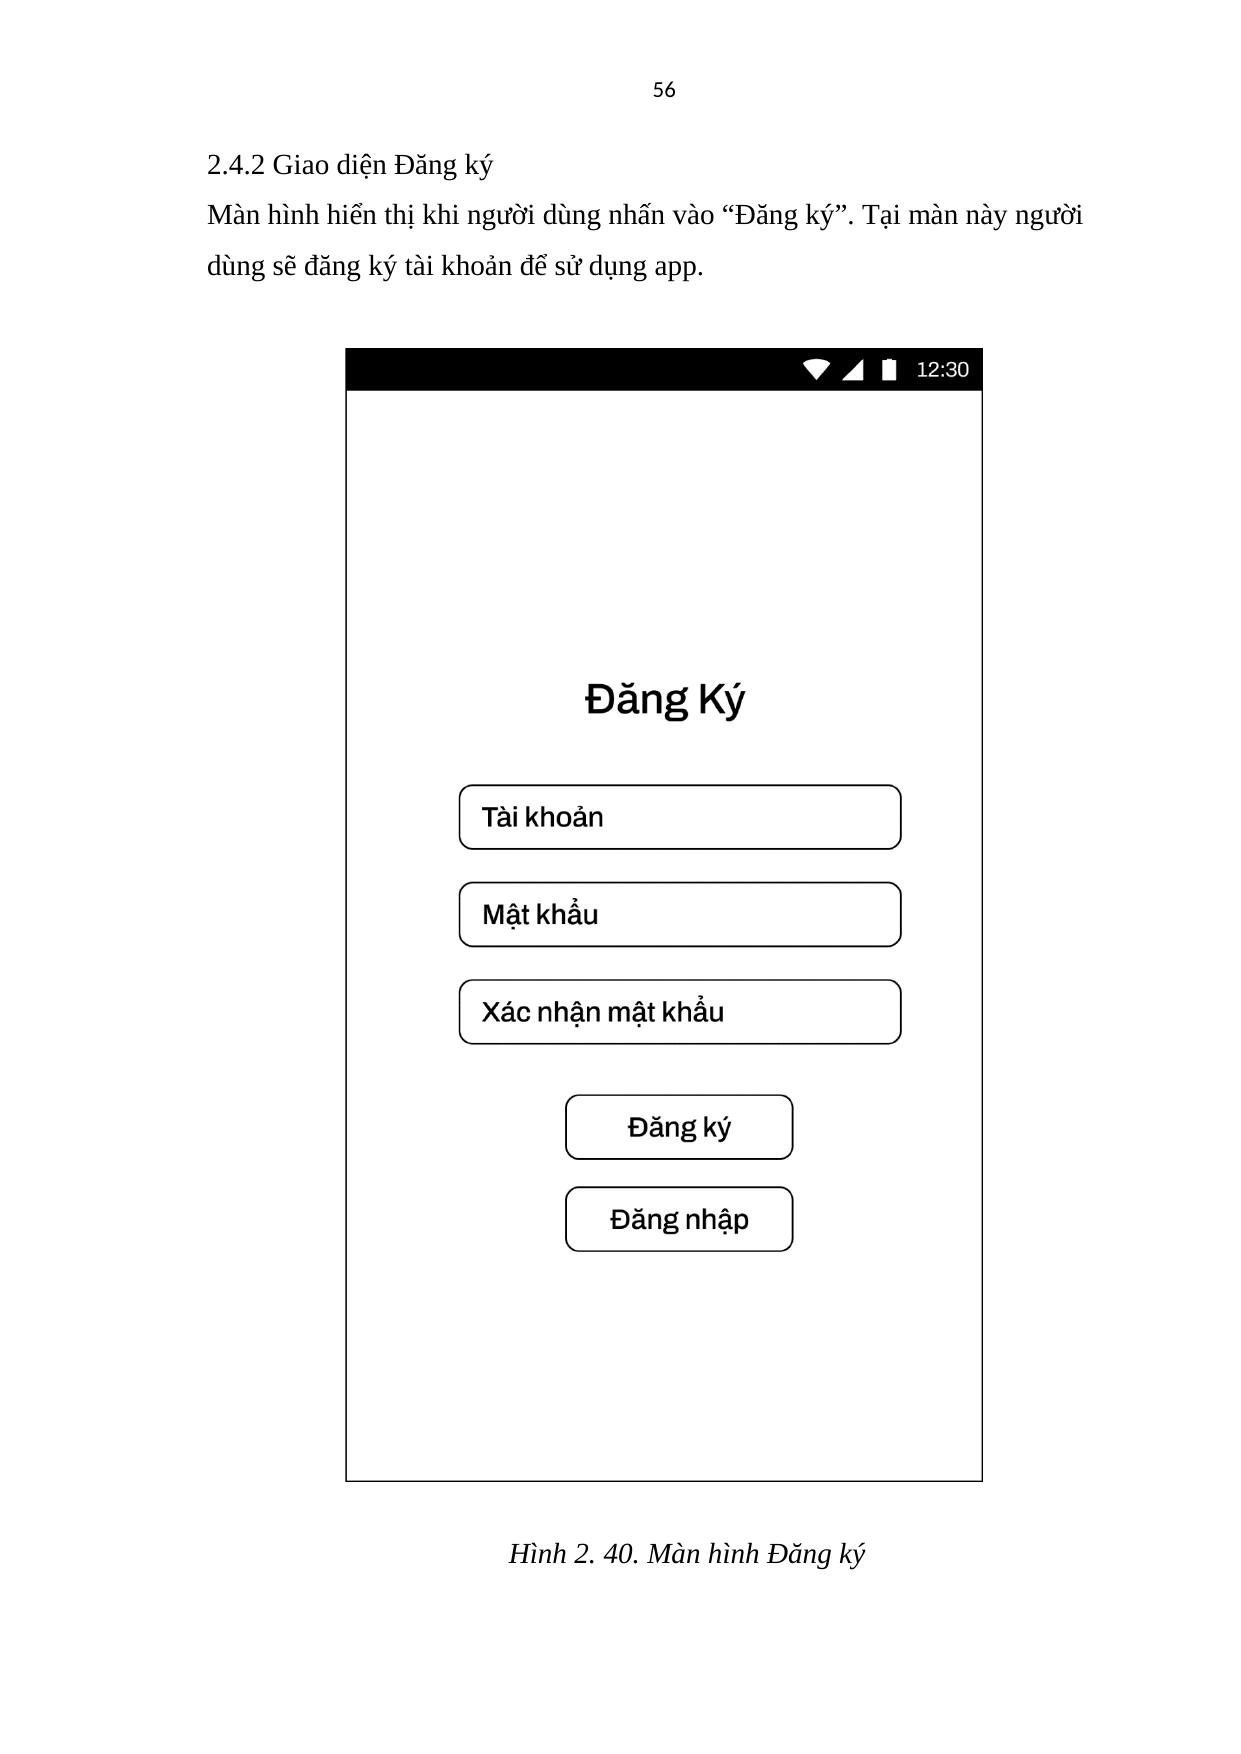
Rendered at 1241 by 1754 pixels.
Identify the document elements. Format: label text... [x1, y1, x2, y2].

text Hình 2. 40. Màn hình Đăng ký [207, 1536, 1121, 1569]
text Màn hình hiển thị khi người dùng nhấn vào “Đăng ký”. Tại màn này người dùng sẽ đăng ký tài khoản để sử dụng app. [207, 197, 1121, 281]
subtitle 2.4.2 Giao diện Đăng ký [207, 147, 1121, 181]
picture [345, 348, 983, 1482]
